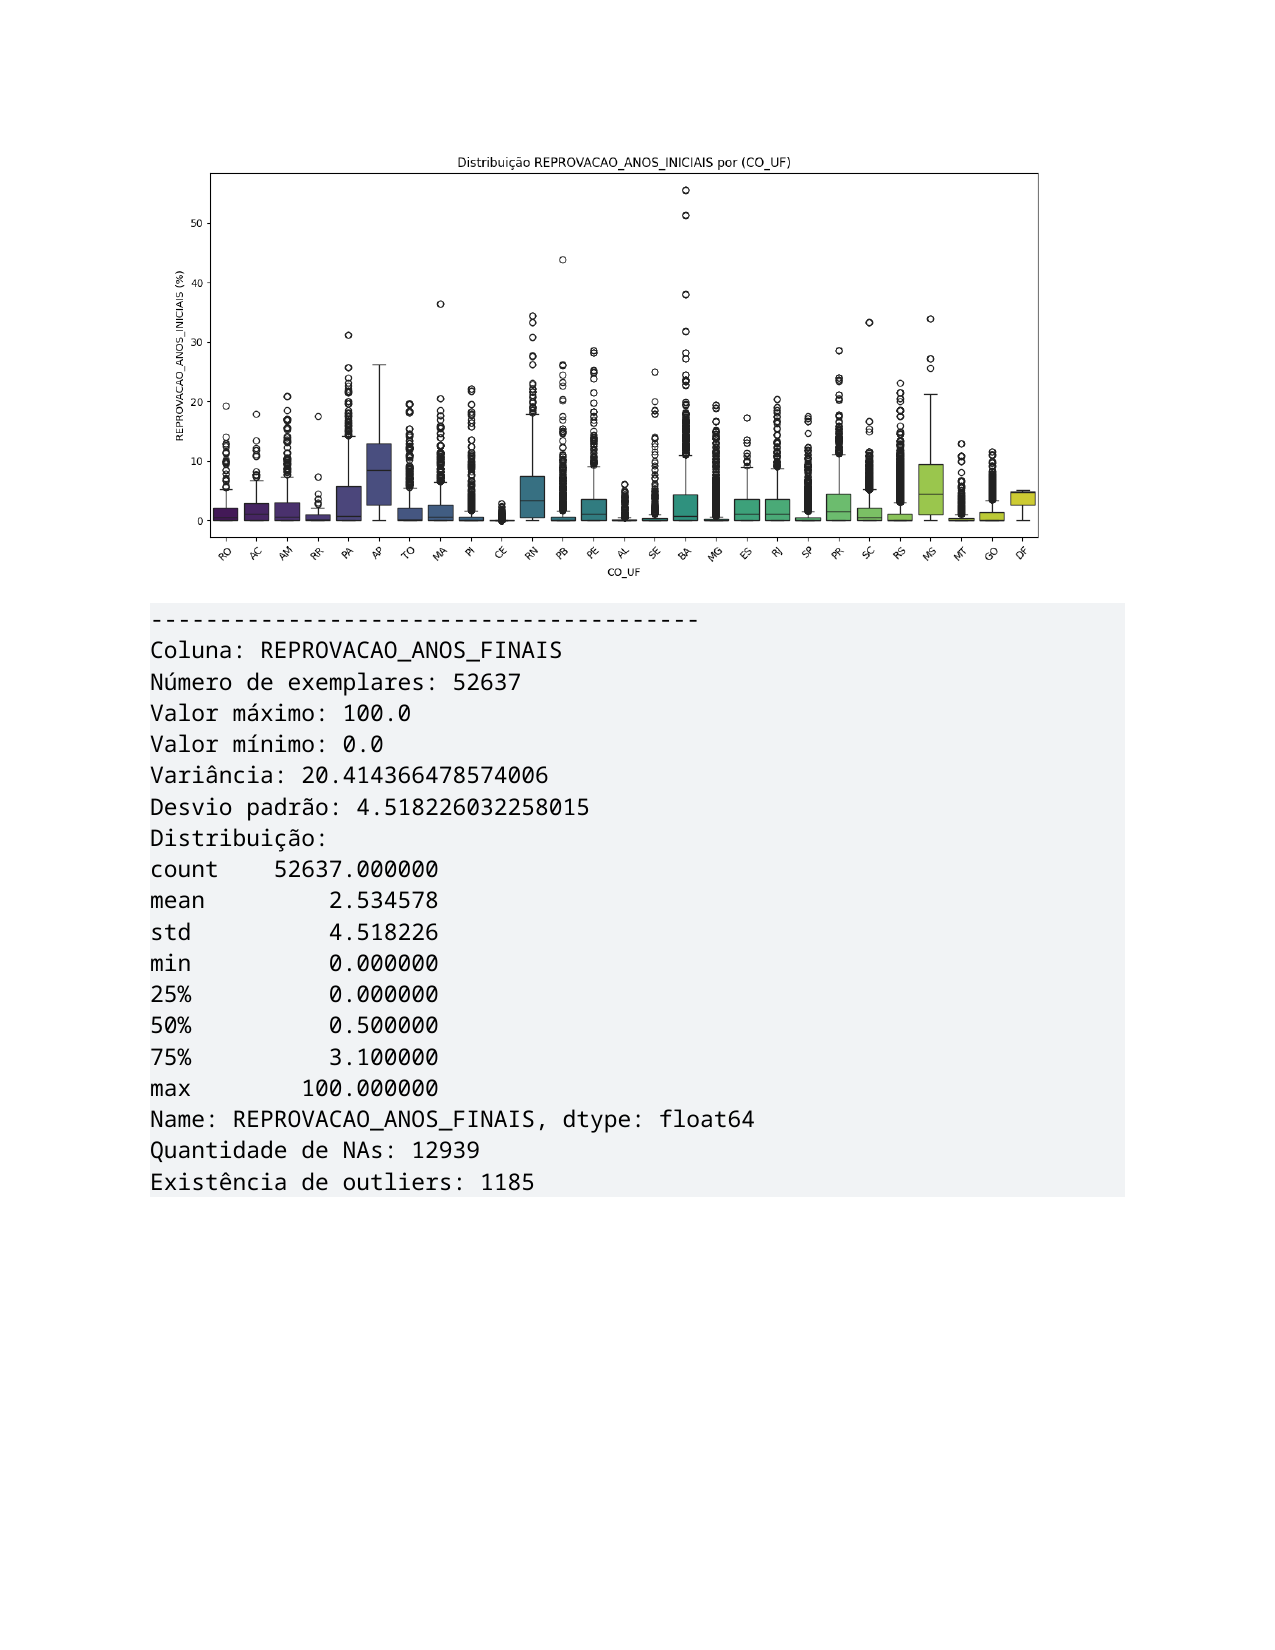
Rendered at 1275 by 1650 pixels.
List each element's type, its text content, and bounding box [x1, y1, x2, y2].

text ---------------------------------------- Coluna: REPROVACAO_ANOS_FINAIS Número de exemplares: 52637 Valor máximo: 100.0 Valor mínimo: 0.0 Variância: 20.414366478574006 Desvio padrão: 4.518226032258015 Distribuição: count 52637.000000 mean 2.534578 std 4.518226 min 0.000000 25% 0.000000 50% 0.500000 75% 3.100000 max 100.000000 Name: REPROVACAO_ANOS_FINAIS, dtype: float64 Quantidade de NAs: 12939 Existência de outliers: 1185 [150, 603, 1125, 1197]
picture [168, 150, 1044, 585]
